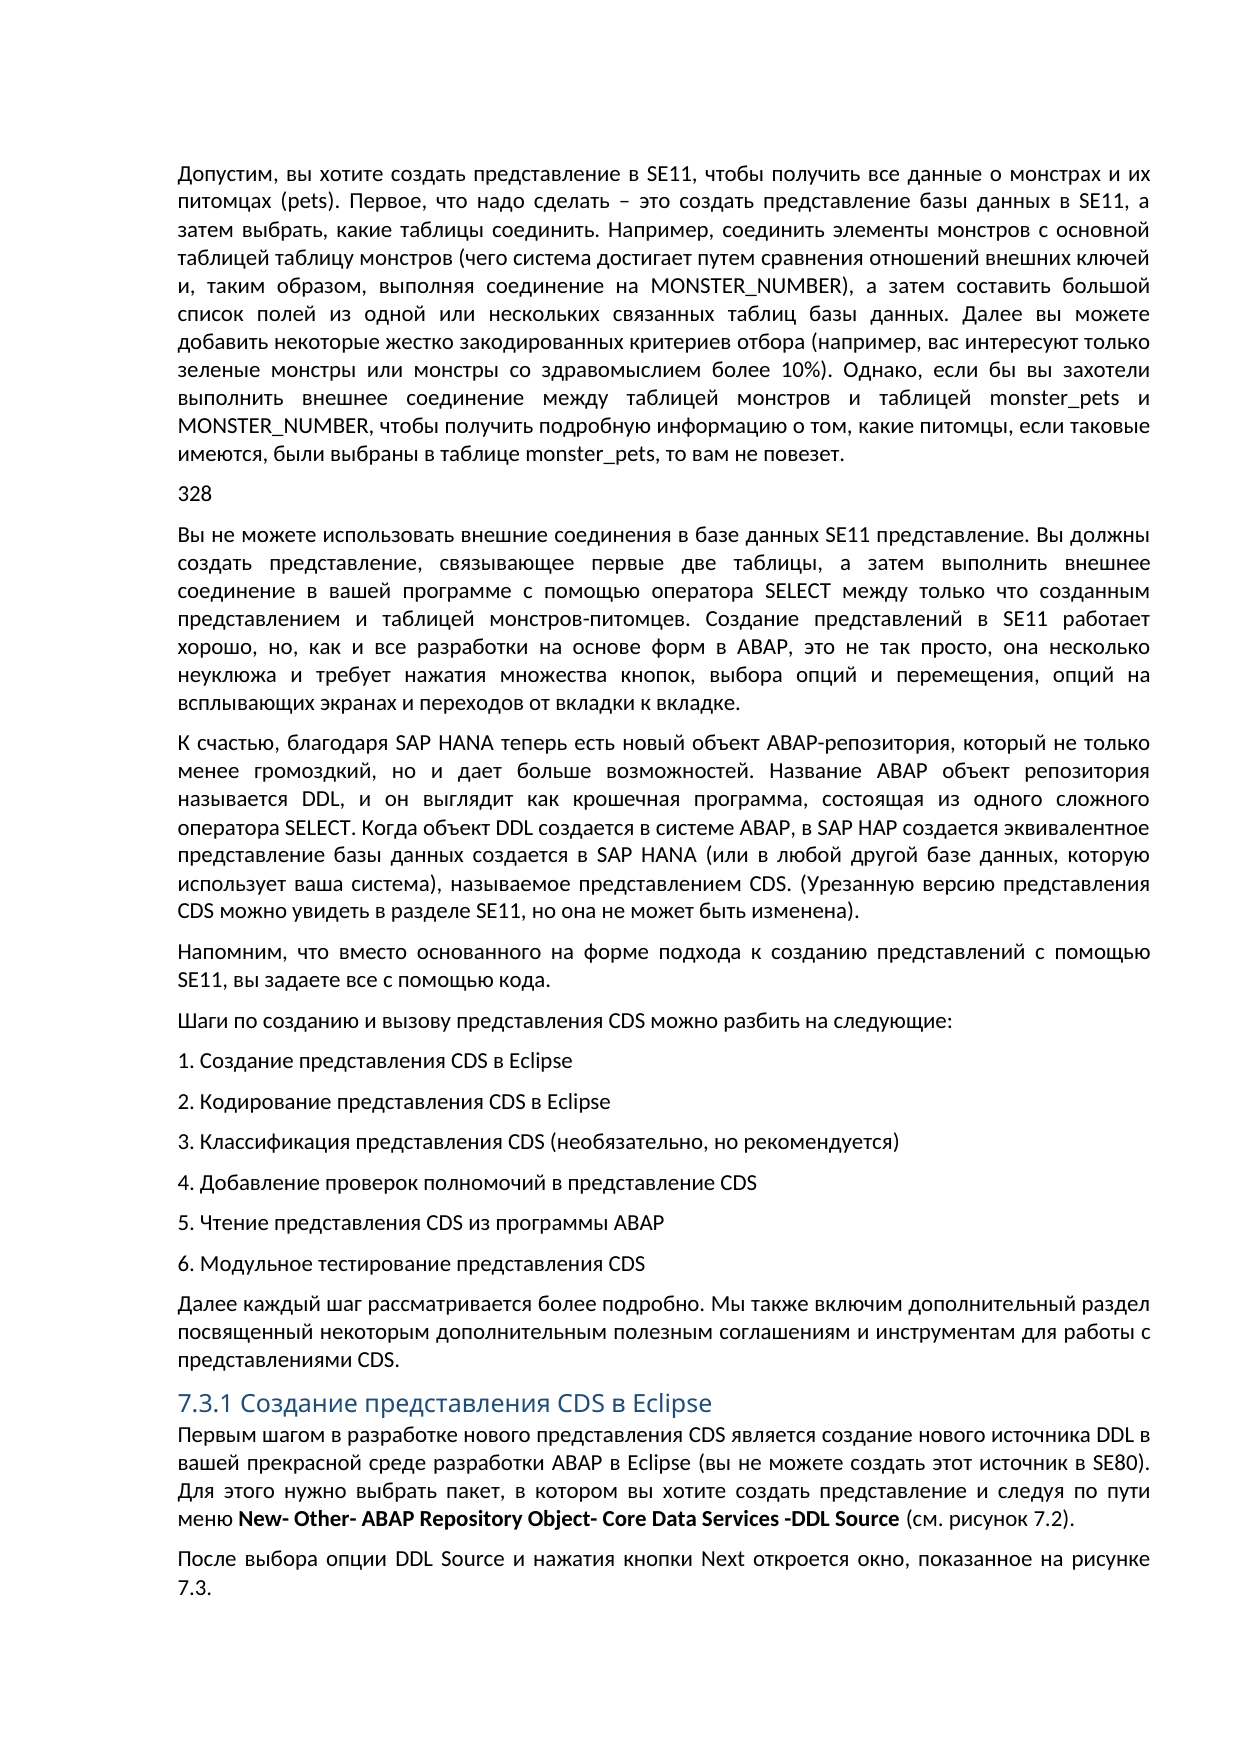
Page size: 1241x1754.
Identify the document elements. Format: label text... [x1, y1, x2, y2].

text Вы не можете использовать внешние соединения в базе данных SE11 представление. Вы должны создать представление, связывающее первые две таблицы, а затем выполнить внешнее соединение в вашей программе с помощью оператора SELECT между только что созданным представлением и таблицей монстров-питомцев. Создание представлений в SE11 работает хорошо, но, как и все разработки на основе форм в ABAP, это не так просто, она несколько неуклюжа и требует нажатия множества кнопок, выбора опций и перемещения, опций на всплывающих экранах и переходов от вкладки к вкладке. [177, 520, 1152, 716]
text После выбора опции DDL Source и нажатия кнопки Next откроется окно, показанное на рисунке 7.3. [177, 1544, 1152, 1601]
text Первым шагом в разработке нового представления CDS является создание нового источника DDL в вашей прекрасной среде разработки ABAP в Eclipse (вы не можете создать этот источник в SE80). Для этого нужно выбрать пакет, в котором вы хотите создать представление и следуя по пути меню New- Other- ABAP Repository Object- Core Data Services -DDL Source (см. рисунок 7.2). [177, 1420, 1152, 1532]
text 328 [177, 479, 1152, 507]
text 5. Чтение представления CDS из программы ABAP [177, 1208, 1152, 1236]
text Допустим, вы хотите создать представление в SE11, чтобы получить все данные о монстрах и их питомцах (pets). Первое, что надо сделать – это создать представление базы данных в SE11, а затем выбрать, какие таблицы соединить. Например, соединить элементы монстров с основной таблицей таблицу монстров (чего система достигает путем сравнения отношений внешних ключей и, таким образом, выполняя соединение на MONSTER_NUMBER), а затем составить большой список полей из одной или нескольких связанных таблиц базы данных. Далее вы можете добавить некоторые жестко закодированных критериев отбора (например, вас интересуют только зеленые монстры или монстры со здравомыслием более 10%). Однако, если бы вы захотели выполнить внешнее соединение между таблицей монстров и таблицей monster_pets и MONSTER_NUMBER, чтобы получить подробную информацию о том, какие питомцы, если таковые имеются, были выбраны в таблице monster_pets, то вам не повезет. [177, 159, 1152, 467]
text Напомним, что вместо основанного на форме подхода к созданию представлений с помощью SE11, вы задаете все с помощью кода. [177, 937, 1152, 993]
text 3. Классификация представления CDS (необязательно, но рекомендуется) [177, 1127, 1152, 1155]
subtitle 7.3.1 Создание представления CDS в Eclipse [177, 1386, 1152, 1420]
text 6. Модульное тестирование представления CDS [177, 1249, 1152, 1277]
text 1. Создание представления CDS в Eclipse [177, 1046, 1152, 1074]
text К счастью, благодаря SAP HANA теперь есть новый объект ABAP-репозитория, который не только менее громоздкий, но и дает больше возможностей. Название ABAP объект репозитория называется DDL, и он выглядит как крошечная программа, состоящая из одного сложного оператора SELECT. Когда объект DDL создается в системе ABAP, в SAP HAP создается эквивалентное представление базы данных создается в SAP HANA (или в любой другой базе данных, которую использует ваша система), называемое представлением CDS. (Урезанную версию представления CDS можно увидеть в разделе SE11, но она не может быть изменена). [177, 728, 1152, 925]
text Шаги по созданию и вызову представления CDS можно разбить на следующие: [177, 1006, 1152, 1034]
text 2. Кодирование представления CDS в Eclipse [177, 1087, 1152, 1115]
text Далее каждый шаг рассматривается более подробно. Мы также включим дополнительный раздел посвященный некоторым дополнительным полезным соглашениям и инструментам для работы с представлениями CDS. [177, 1289, 1152, 1373]
text 4. Добавление проверок полномочий в представление CDS [177, 1168, 1152, 1196]
